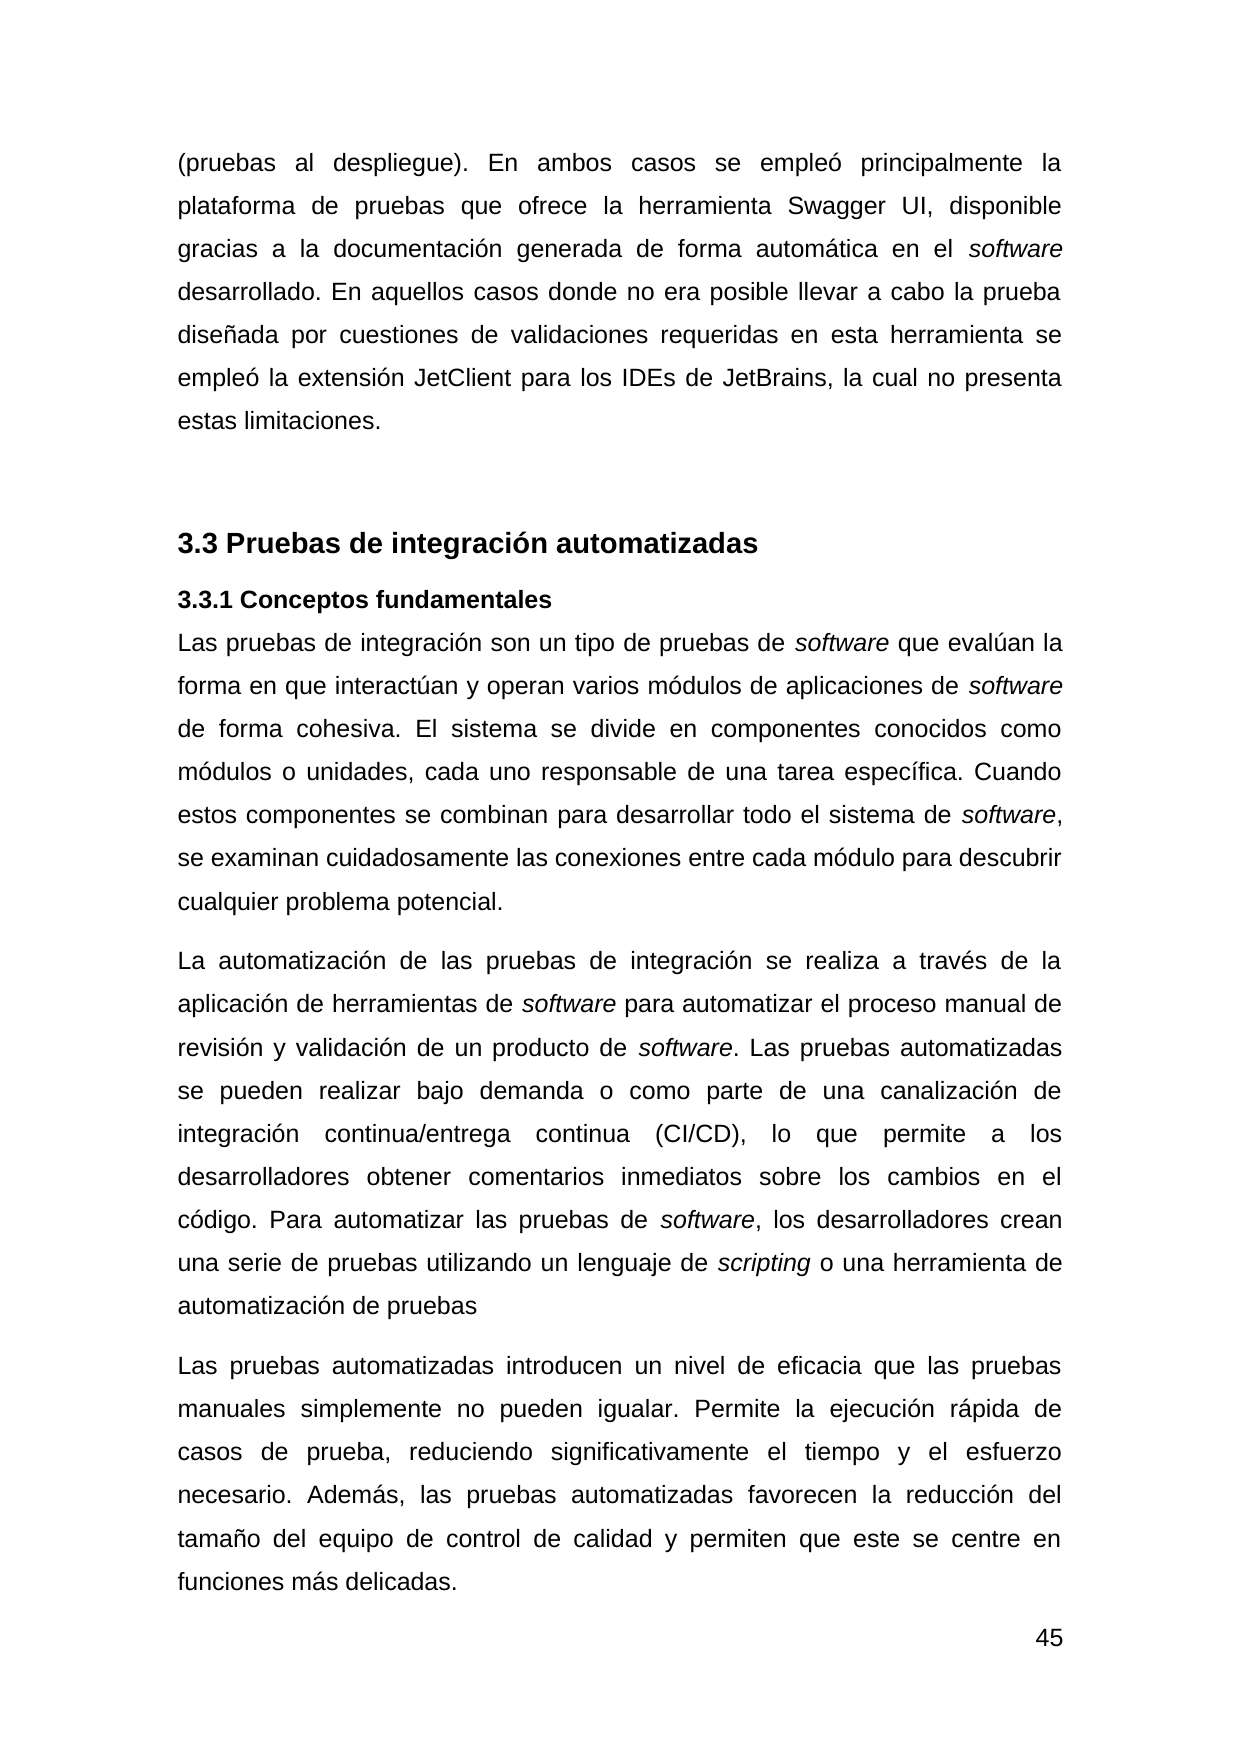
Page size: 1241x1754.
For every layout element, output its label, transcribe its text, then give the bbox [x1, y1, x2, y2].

subtitle 3.3.1 Conceptos fundamentales [177, 584, 1063, 613]
text La automatización de las pruebas de integración se realiza a través de la aplicación de herramientas de software para automatizar el proceso manual de revisión y validación de un producto de software. Las pruebas automatizadas se pueden realizar bajo demanda o como parte de una canalización de integración continua/entrega continua (CI/CD), lo que permite a los desarrolladores obtener comentarios inmediatos sobre los cambios en el código. Para automatizar las pruebas de software, los desarrolladores crean una serie de pruebas utilizando un lenguaje de scripting o una herramienta de automatización de pruebas [177, 946, 1063, 1320]
text Las pruebas de integración son un tipo de pruebas de software que evalúan la forma en que interactúan y operan varios módulos de aplicaciones de software de forma cohesiva. El sistema se divide en componentes conocidos como módulos o unidades, cada uno responsable de una tarea específica. Cuando estos componentes se combinan para desarrollar todo el sistema de software, se examinan cuidadosamente las conexiones entre cada módulo para descubrir cualquier problema potencial. [177, 628, 1063, 915]
subtitle 3.3 Pruebas de integración automatizadas [177, 526, 1063, 559]
text Las pruebas automatizadas introducen un nivel de eficacia que las pruebas manuales simplemente no pueden igualar. Permite la ejecución rápida de casos de prueba, reduciendo significativamente el tiempo y el esfuerzo necesario. Además, las pruebas automatizadas favorecen la reducción del tamaño del equipo de control de calidad y permiten que este se centre en funciones más delicadas. [177, 1351, 1063, 1595]
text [177, 148, 1063, 435]
